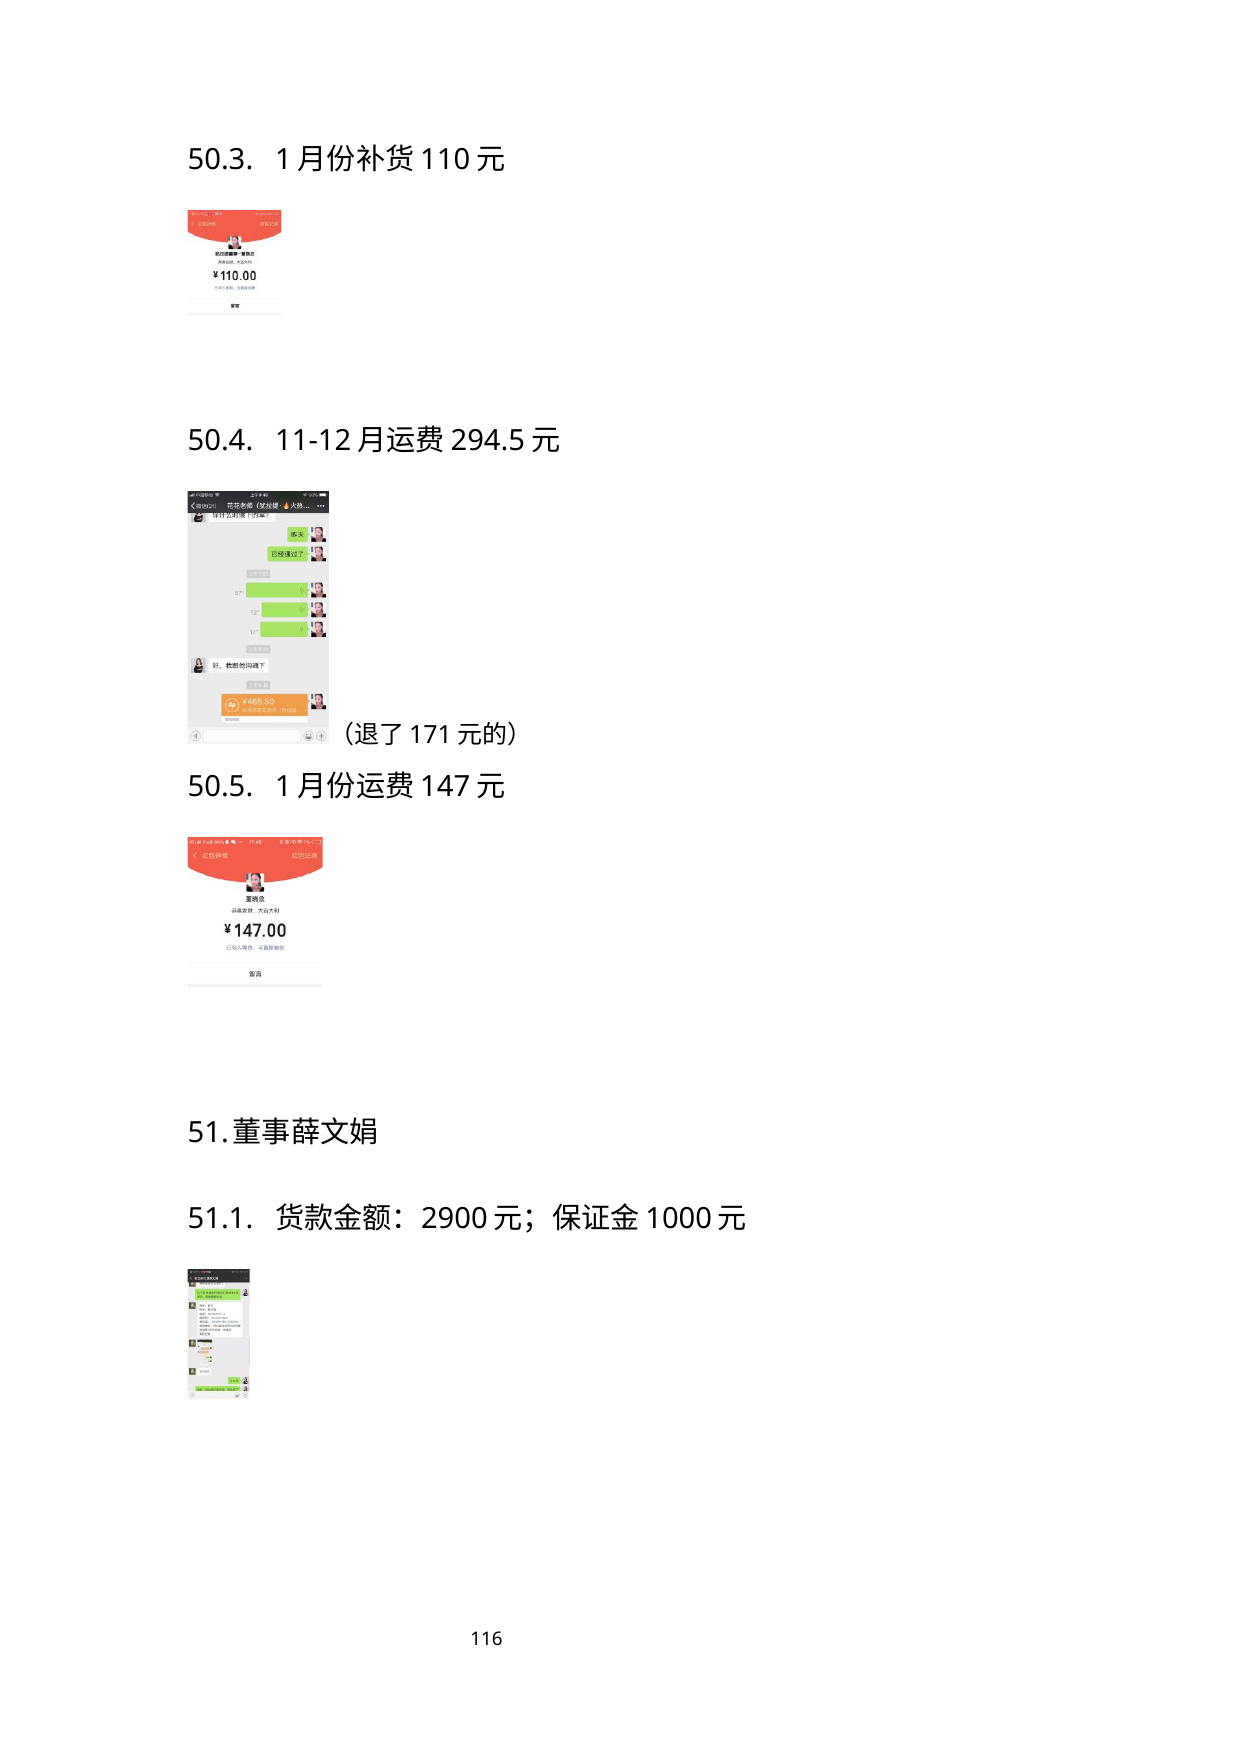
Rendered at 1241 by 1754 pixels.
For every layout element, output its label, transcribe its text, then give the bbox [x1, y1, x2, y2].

subtitle 董事薛文娟 [187, 1097, 1053, 1162]
subtitle 1月份补货110元 [187, 124, 1053, 189]
subtitle 1月份运费147元 [187, 751, 1053, 816]
subtitle 11-12月运费294.5元 [187, 405, 1053, 470]
picture [187, 210, 282, 406]
subtitle 货款金额：2900元；保证金1000元 [187, 1184, 1053, 1249]
picture [187, 491, 329, 744]
picture [187, 837, 323, 1093]
text （退了171元的） [187, 491, 1053, 751]
picture [187, 1269, 250, 1399]
